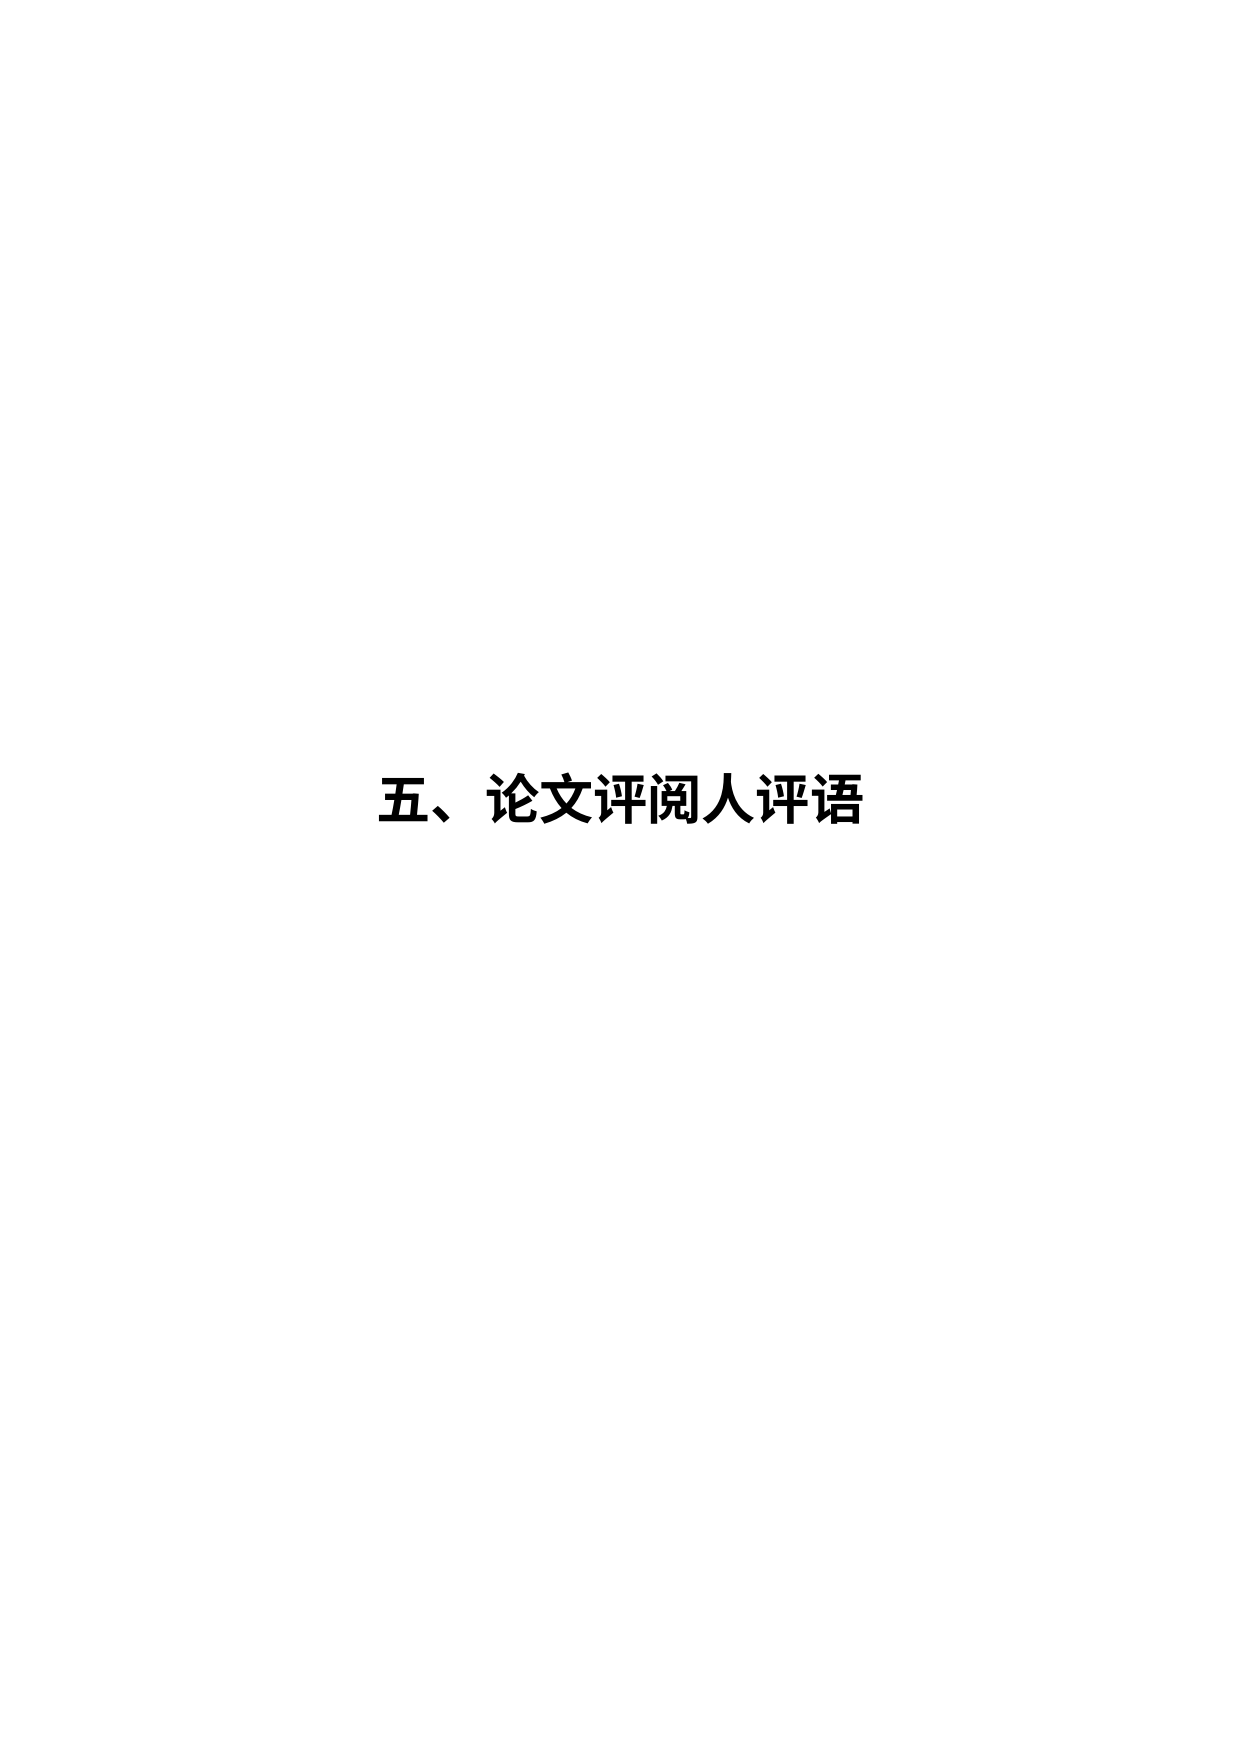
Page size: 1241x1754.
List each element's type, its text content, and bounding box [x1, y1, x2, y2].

text 五、论文评阅人评语 [150, 747, 1090, 844]
